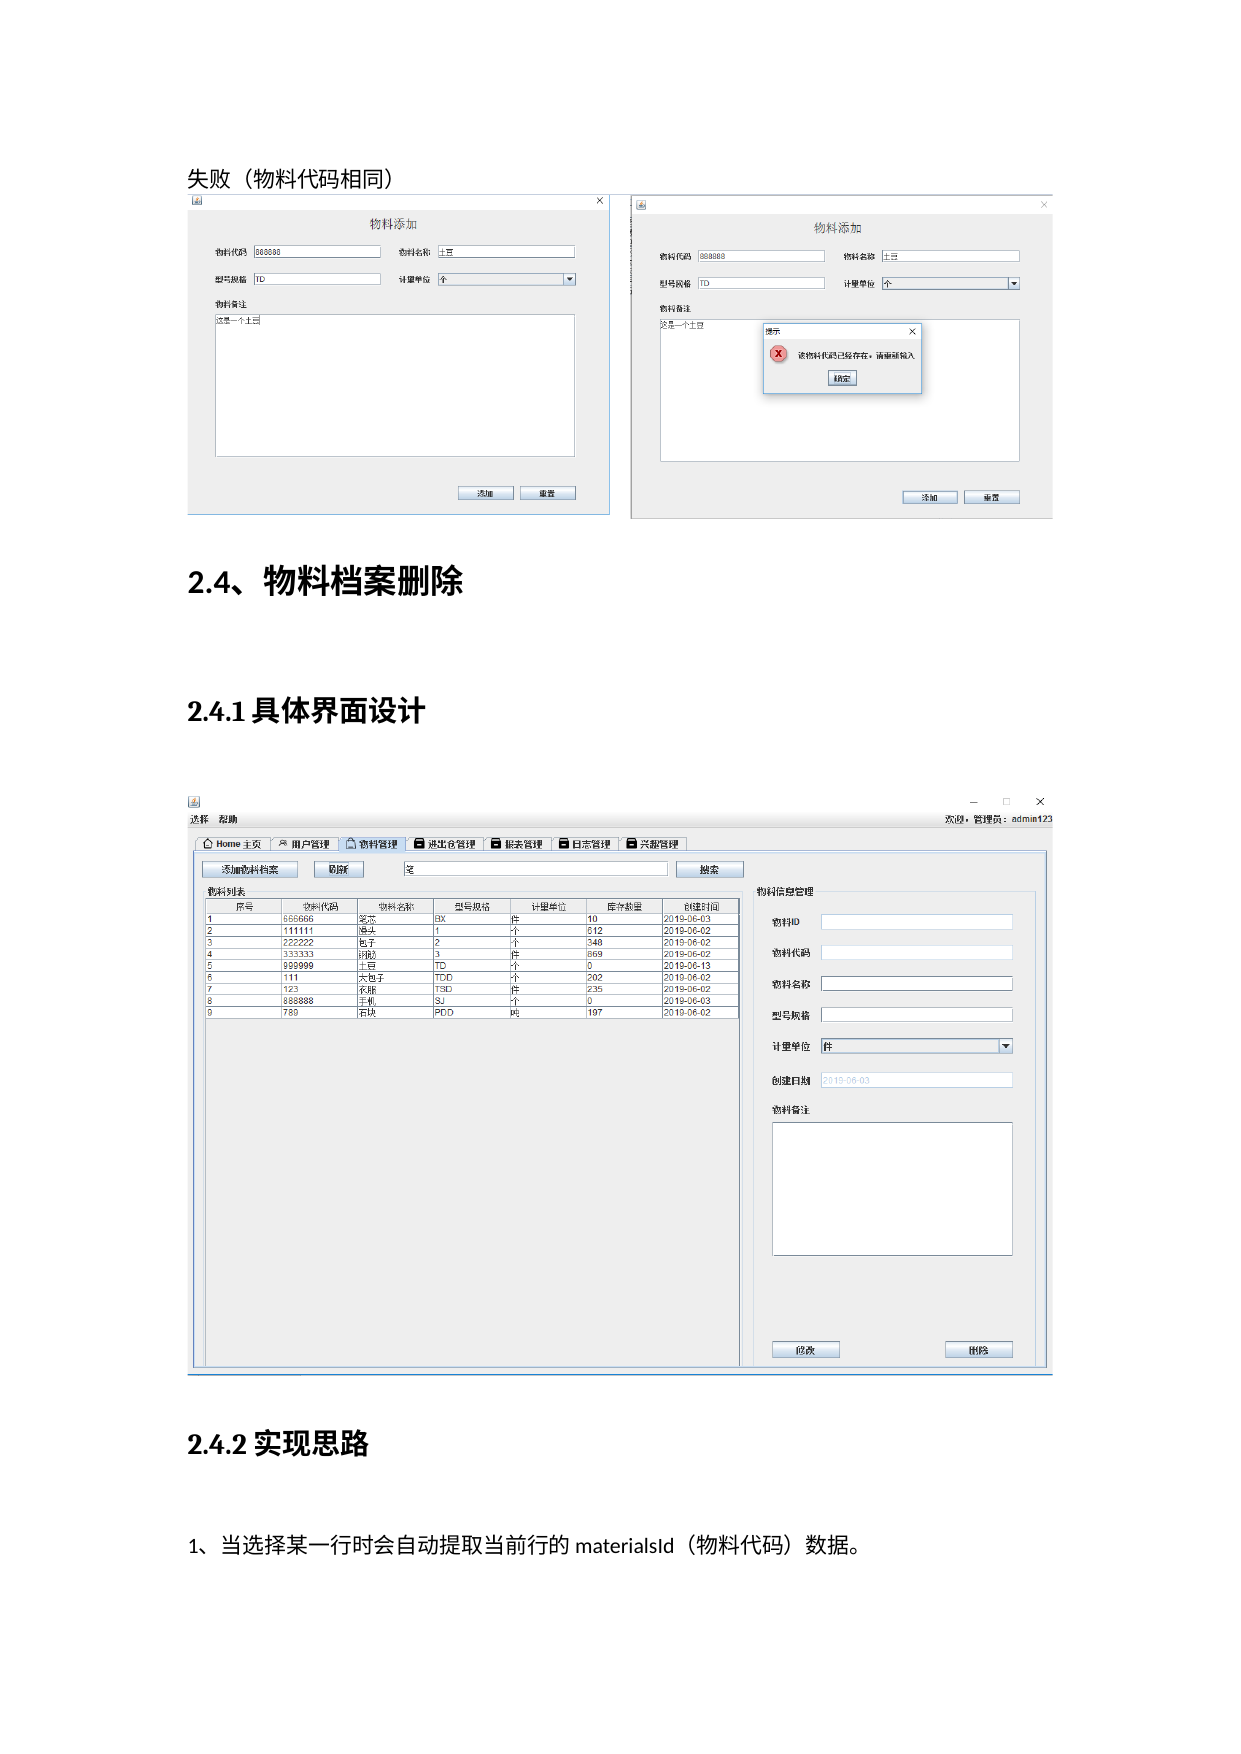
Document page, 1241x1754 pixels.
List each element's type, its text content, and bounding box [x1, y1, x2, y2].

text 失败（物料代码相同） [187, 162, 1053, 194]
subtitle 2.4、物料档案删除 [187, 547, 1053, 612]
subtitle 2.4.1 具体界面设计 [187, 676, 1053, 741]
subtitle 2.4.2 实现思路 [187, 1409, 1053, 1474]
picture [187, 194, 1053, 519]
picture [187, 794, 1053, 1376]
text 1、当选择某一行时会自动提取当前行的materialsId（物料代码）数据。 [187, 1528, 1053, 1560]
